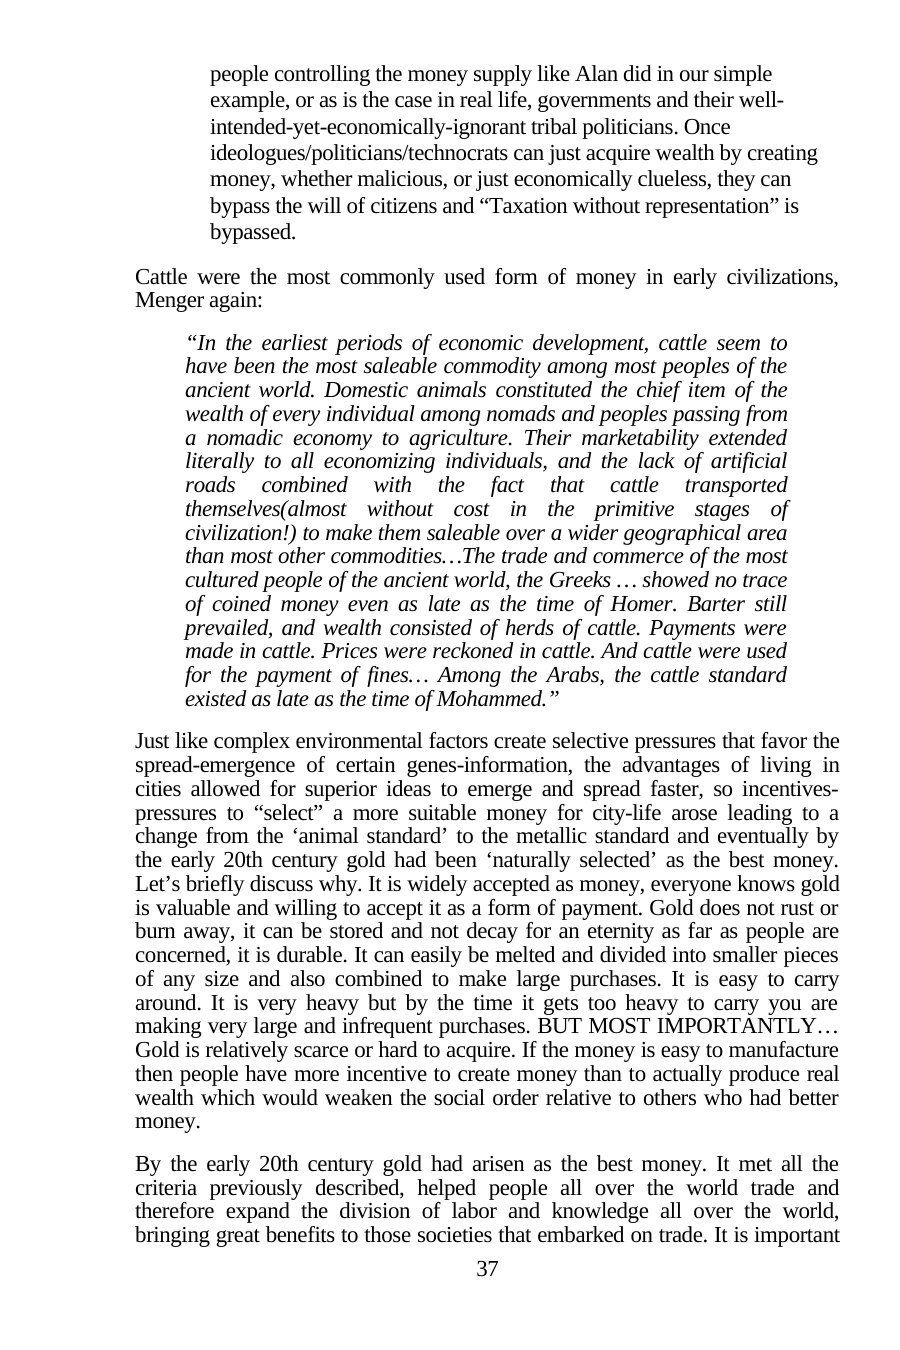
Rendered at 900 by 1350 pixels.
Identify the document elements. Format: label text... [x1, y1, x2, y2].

text “In the earliest periods of economic development, cattle seem to have been the most saleable commodity among most peoples of the ancient world. Domestic animals constituted the chief item of the wealth of every individual among nomads and peoples passing from a nomadic economy to agriculture. Their marketability extended literally to all economizing individuals, and the lack of artificial roads combined with the fact that cattle transported themselves(almost without cost in the primitive stages of civilization!) to make them saleable over a wider geographical area than most other commodities…The trade and commerce of the most cultured people of the ancient world, the Greeks … showed no trace of coined money even as late as the time of Homer. Barter still prevailed, and wealth consisted of herds of cattle. Payments were made in cattle. Prices were reckoned in cattle. And cattle were used for the payment of fines… Among the Arabs, the cattle standard existed as late as the time of Mohammed.” [185, 331, 790, 711]
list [160, 60, 840, 244]
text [135, 1152, 840, 1247]
text Cattle were the most commonly used form of money in early civilizations, Menger again: [135, 265, 840, 313]
text Just like complex environmental factors create selective pressures that favor the spread-emergence of certain genes-information, the advantages of living in cities allowed for superior ideas to emerge and spread faster, so incentives-pressures to “select” a more suitable money for city-life arose leading to a change from the ‘animal standard’ to the metallic standard and eventually by the early 20th century gold had been ‘naturally selected’ as the best money. Let’s briefly discuss why. It is widely accepted as money, everyone knows gold is valuable and willing to accept it as a form of payment. Gold does not rust or burn away, it can be stored and not decay for an eternity as far as people are concerned, it is durable. It can easily be melted and divided into smaller pieces of any size and also combined to make large purchases. It is easy to carry around. It is very heavy but by the time it gets too heavy to carry you are making very large and infrequent purchases. BUT MOST IMPORTANTLY…Gold is relatively scarce or hard to acquire. If the money is easy to manufacture then people have more incentive to create money than to actually produce real wealth which would weaken the social order relative to others who had better money. [135, 730, 840, 1134]
